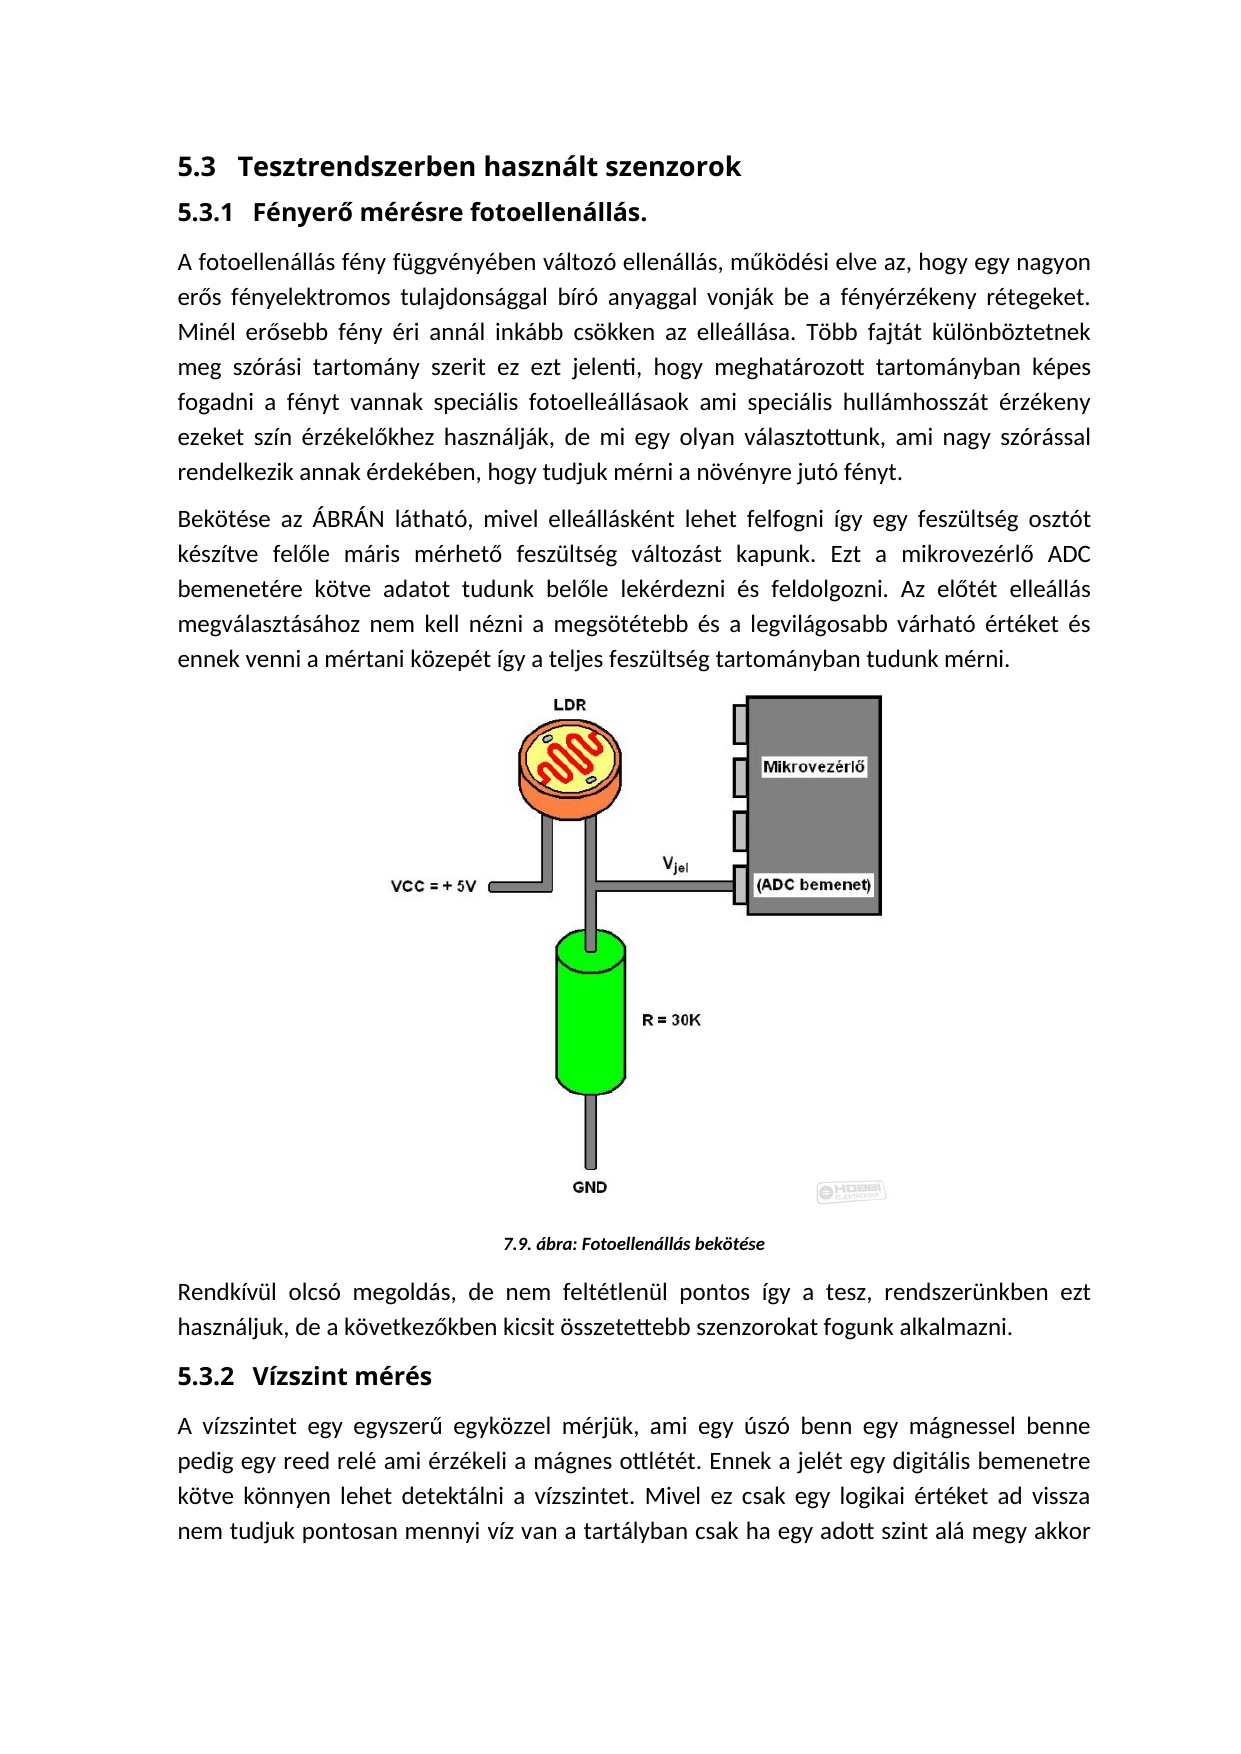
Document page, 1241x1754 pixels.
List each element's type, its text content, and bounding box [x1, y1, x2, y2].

subtitle Vízszint mérés [177, 1358, 1092, 1392]
text A fotoellenállás fény függvényében változó ellenállás, működési elve az, hogy egy nagyon erős fényelektromos tulajdonsággal bíró anyaggal vonják be a fényérzékeny rétegeket. Minél erősebb fény éri annál inkább csökken az elleállása. Több fajtát különböztetnek meg szórási tartomány szerit ez ezt jelenti, hogy meghatározott tartományban képes fogadni a fényt vannak speciális fotoelleállásaok ami speciális hullámhosszát érzékeny ezeket szín érzékelőkhez használják, de mi egy olyan választottunk, ami nagy szórással rendelkezik annak érdekében, hogy tudjuk mérni a növényre jutó fényt. [177, 246, 1092, 486]
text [177, 1410, 1092, 1545]
picture [373, 691, 897, 1215]
text Bekötése az ÁBRÁN látható, mivel elleállásként lehet felfogni így egy feszültség osztót készítve felőle máris mérhető feszültség változást kapunk. Ezt a mikrovezérlő ADC bemenetére kötve adatot tudunk belőle lekérdezni és feldolgozni. Az előtét elleállás megválasztásához nem kell nézni a megsötétebb és a legvilágosabb várható értéket és ennek venni a mértani közepét így a teljes feszültség tartományban tudunk mérni. [177, 503, 1092, 674]
text Rendkívül olcsó megoldás, de nem feltétlenül pontos így a tesz, rendszerünkben ezt használjuk, de a következőkben kicsit összetettebb szenzorokat fogunk alkalmazni. [177, 1276, 1092, 1341]
subtitle Fényerő mérésre fotoellenállás. [177, 194, 1092, 228]
subtitle Tesztrendszerben használt szenzorok [177, 148, 1092, 184]
